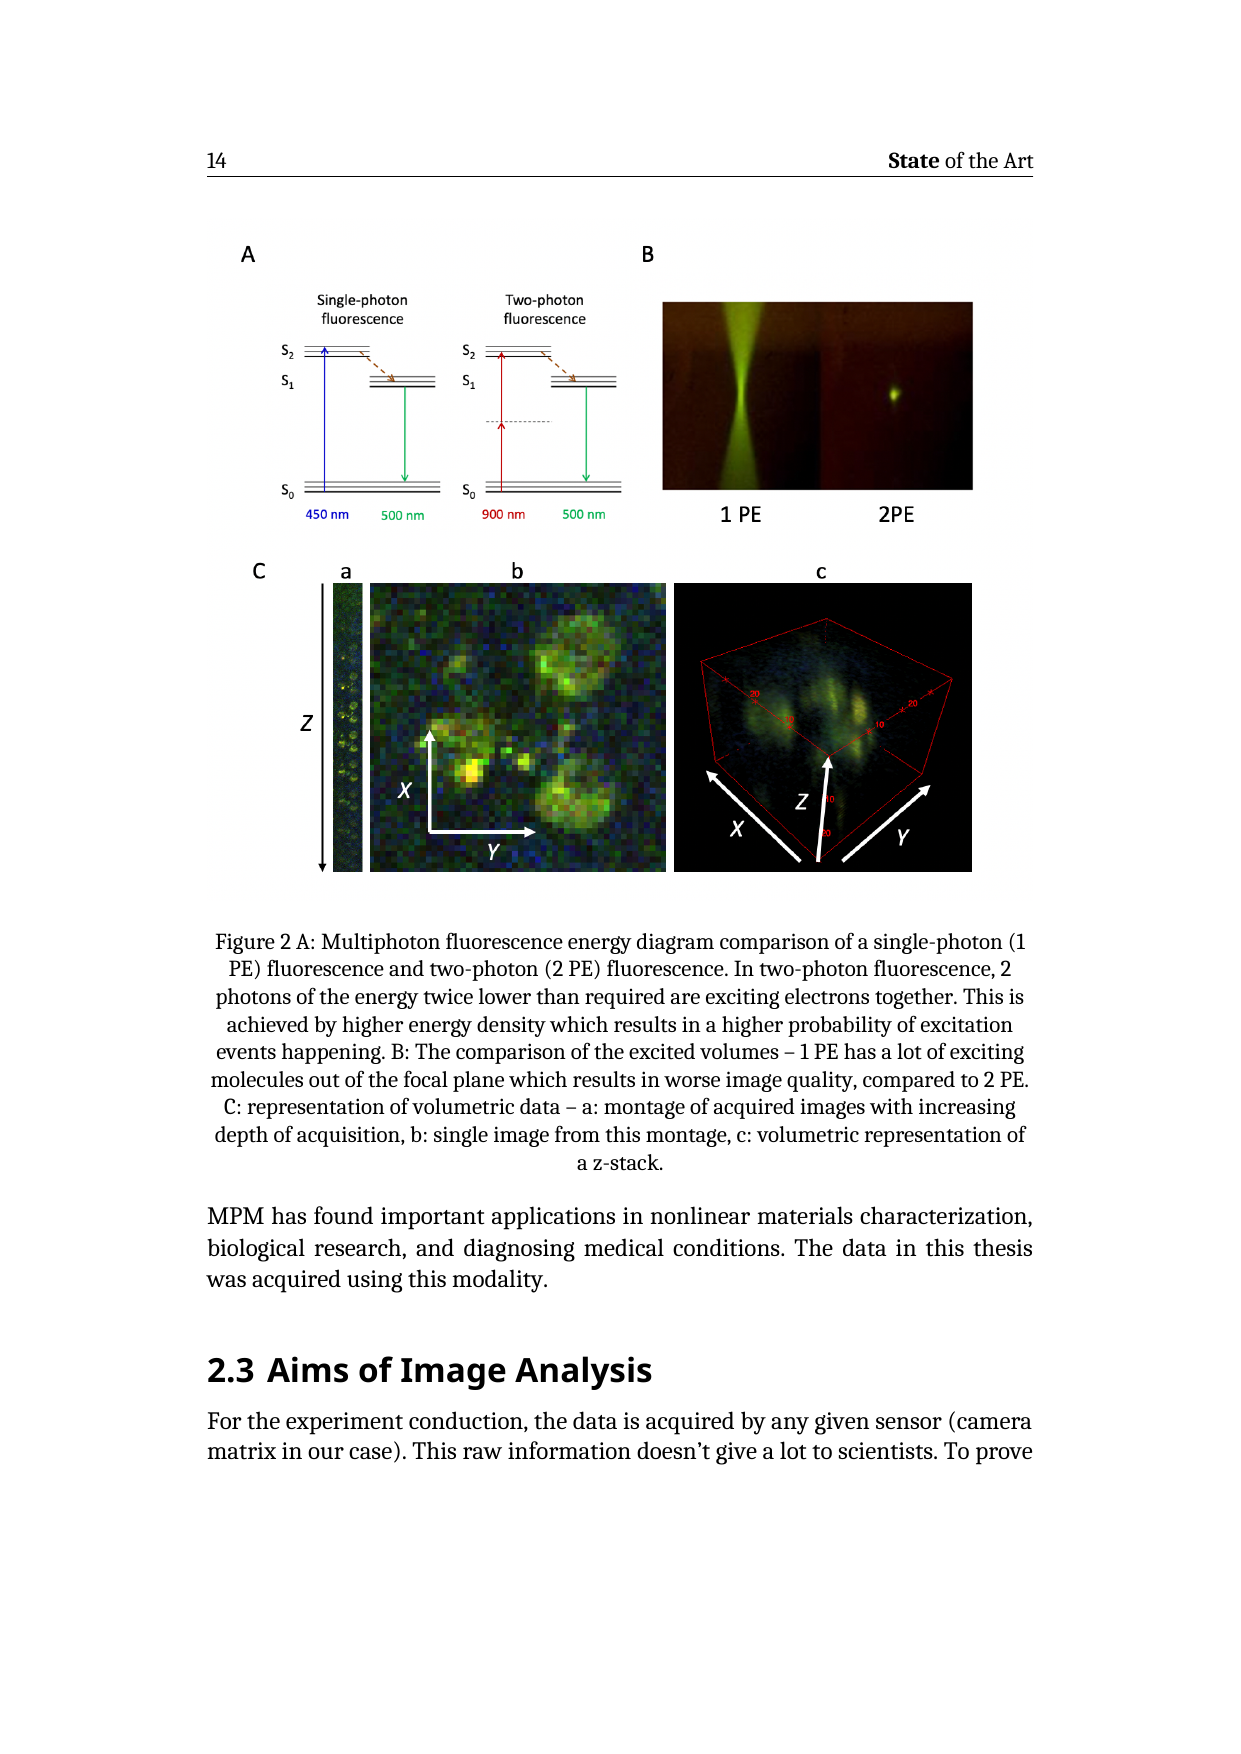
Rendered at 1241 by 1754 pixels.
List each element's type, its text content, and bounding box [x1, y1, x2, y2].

subtitle Aims of Image Analysis [207, 1347, 1033, 1392]
text Figure 2 A: Multiphoton fluorescence energy diagram comparison of a single-photon (1 PE) fluorescence and two-photon (2 PE) fluorescence. In two-photon fluorescence, 2 photons of the energy twice lower than required are exciting electrons together. This is achieved by higher energy density which results in a higher probability of excitation events happening. B: The comparison of the excited volumes – 1 PE has a lot of exciting molecules out of the focal plane which results in worse image quality, compared to 2 PE. C: representation of volumetric data – a: montage of acquired images with increasing depth of acquisition, b: single image from this montage, c: volumetric representation of a z-stack. [207, 928, 1033, 1176]
picture [206, 218, 1034, 901]
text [207, 1407, 1033, 1466]
text MPM has found important applications in nonlinear materials characterization, biological research, and diagnosing medical conditions. The data in this thesis was acquired using this modality. [207, 1202, 1033, 1294]
